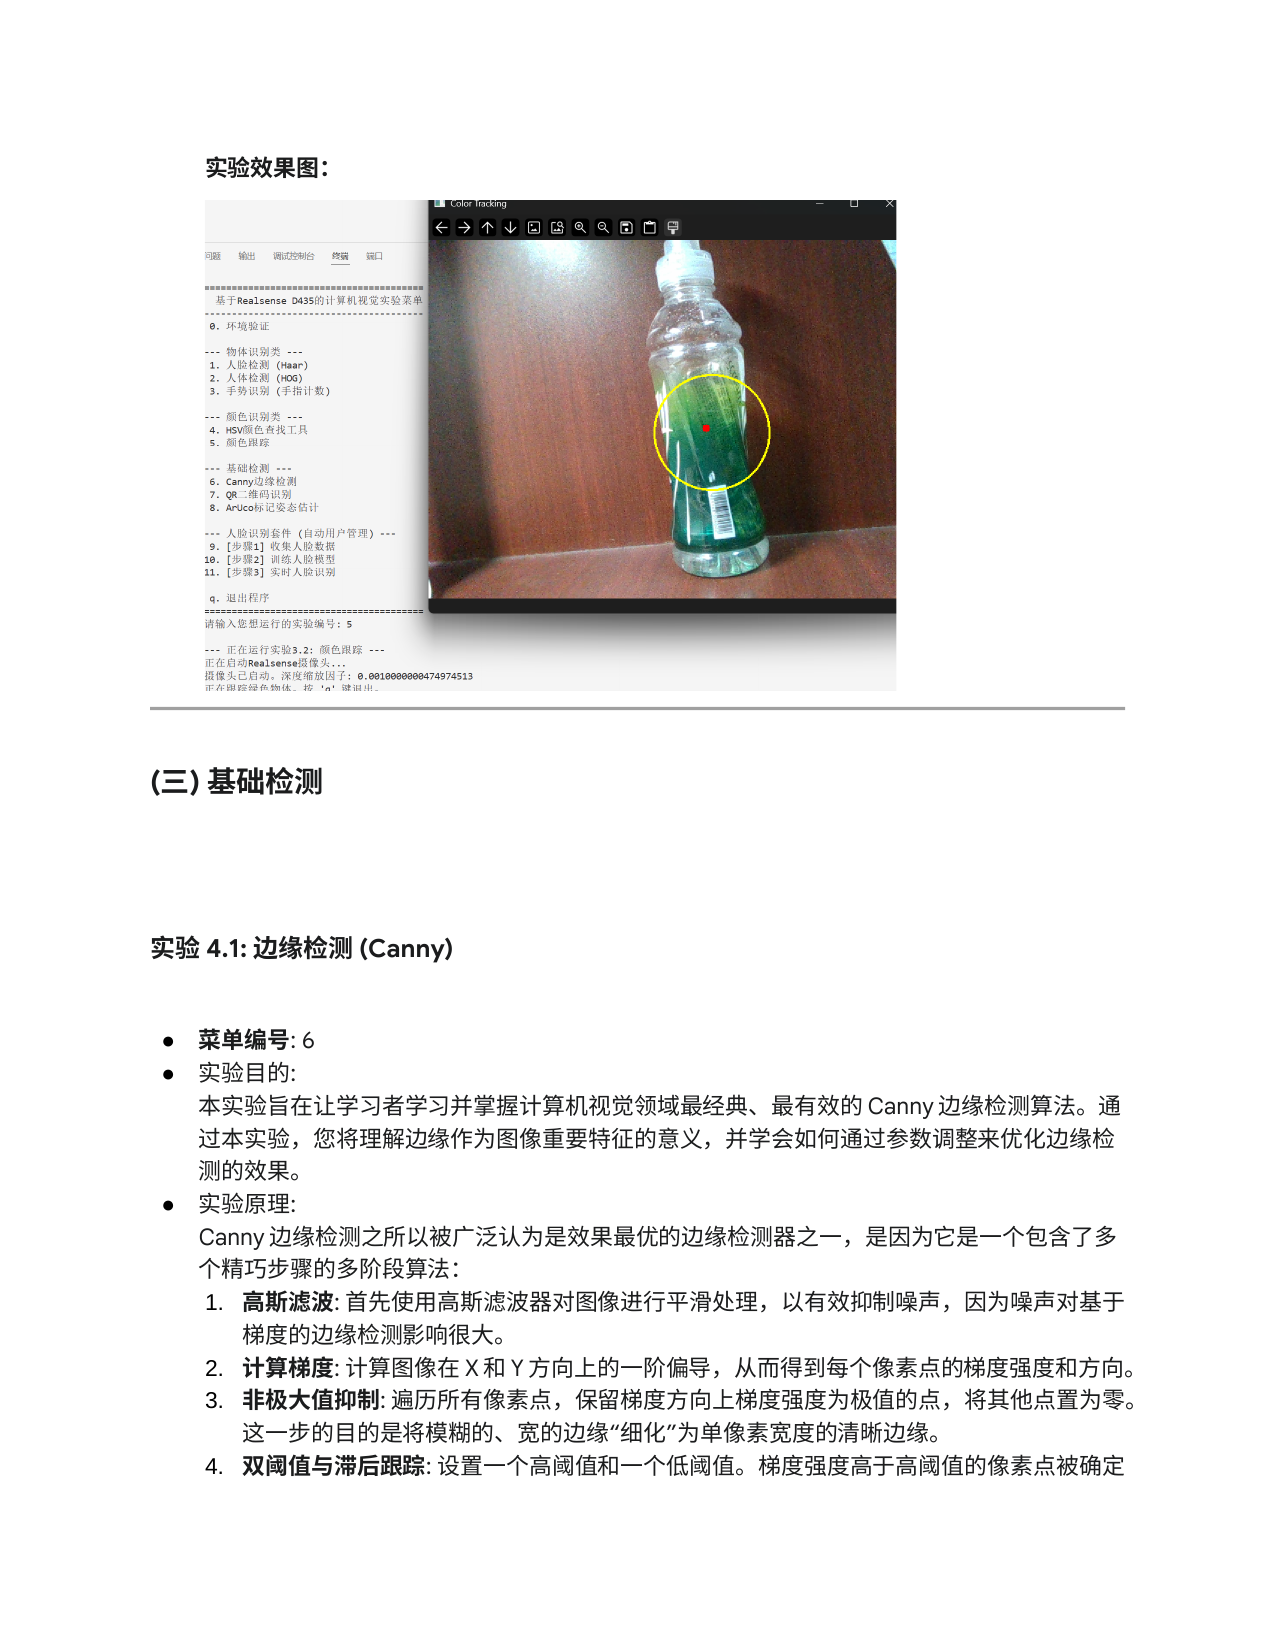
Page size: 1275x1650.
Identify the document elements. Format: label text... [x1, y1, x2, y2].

list 实验目的: 本实验旨在让学习者学习并掌握计算机视觉领域最经典、最有效的Canny边缘检测算法。通过本实验，您将理解边缘作为图像重要特征的意义，并学会如何通过参数调整来优化边缘检测的效果。 [161, 1059, 1125, 1186]
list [205, 1452, 1125, 1481]
list 菜单编号: 6 [161, 1027, 1125, 1056]
list 实验原理: Canny边缘检测之所以被广泛认为是效果最优的边缘检测器之一，是因为它是一个包含了多个精巧步骤的多阶段算法： [161, 1190, 1125, 1284]
subtitle (三) 基础检测 [150, 764, 1125, 800]
text 实验效果图： [205, 150, 1125, 183]
subtitle 实验 4.1: 边缘检测 (Canny) [150, 933, 1125, 965]
list 高斯滤波: 首先使用高斯滤波器对图像进行平滑处理，以有效抑制噪声，因为噪声对基于梯度的边缘检测影响很大。 [205, 1288, 1125, 1350]
list 非极大值抑制: 遍历所有像素点，保留梯度方向上梯度强度为极值的点，将其他点置为零。这一步的目的是将模糊的、宽的边缘“细化”为单像素宽度的清晰边缘。 [205, 1387, 1125, 1448]
list 计算梯度: 计算图像在X和Y方向上的一阶偏导，从而得到每个像素点的梯度强度和方向。 [205, 1354, 1125, 1383]
picture [204, 200, 897, 691]
